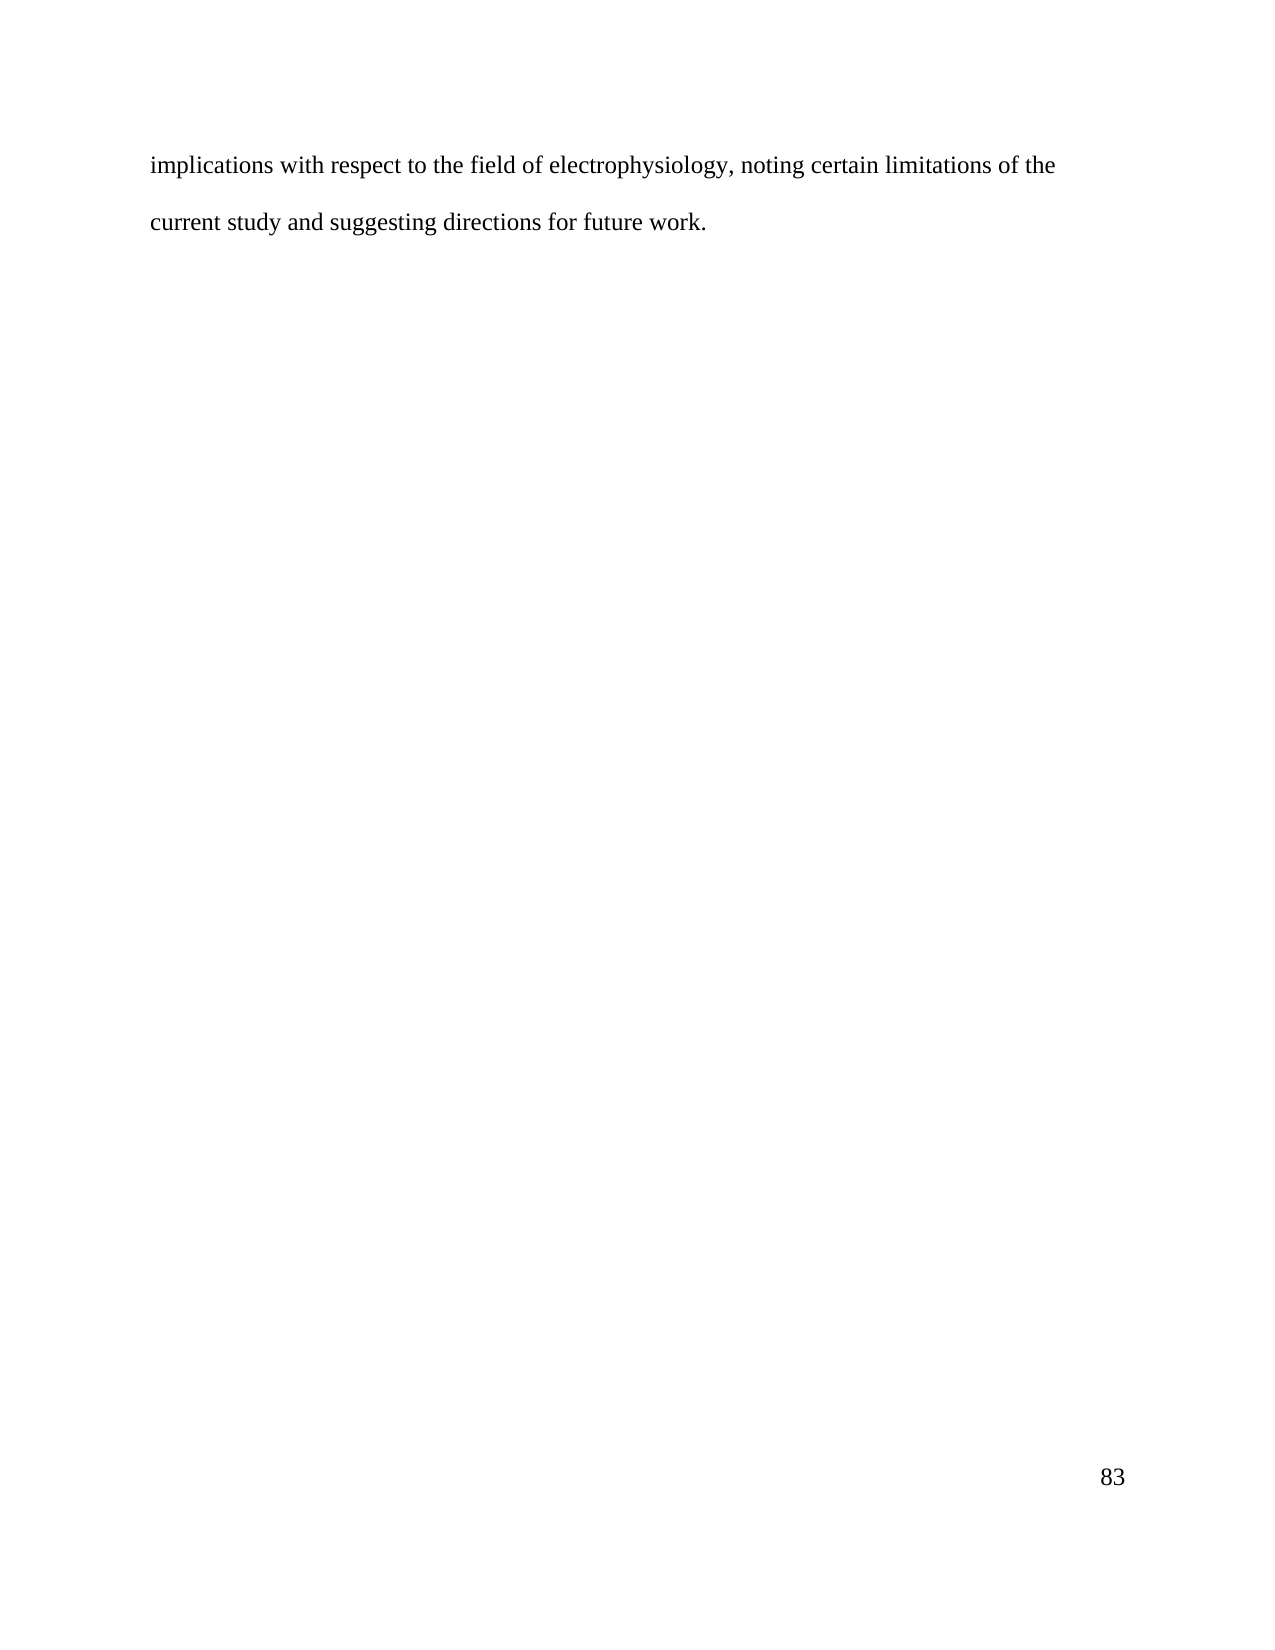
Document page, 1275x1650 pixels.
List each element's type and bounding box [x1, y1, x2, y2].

text [150, 150, 1125, 236]
